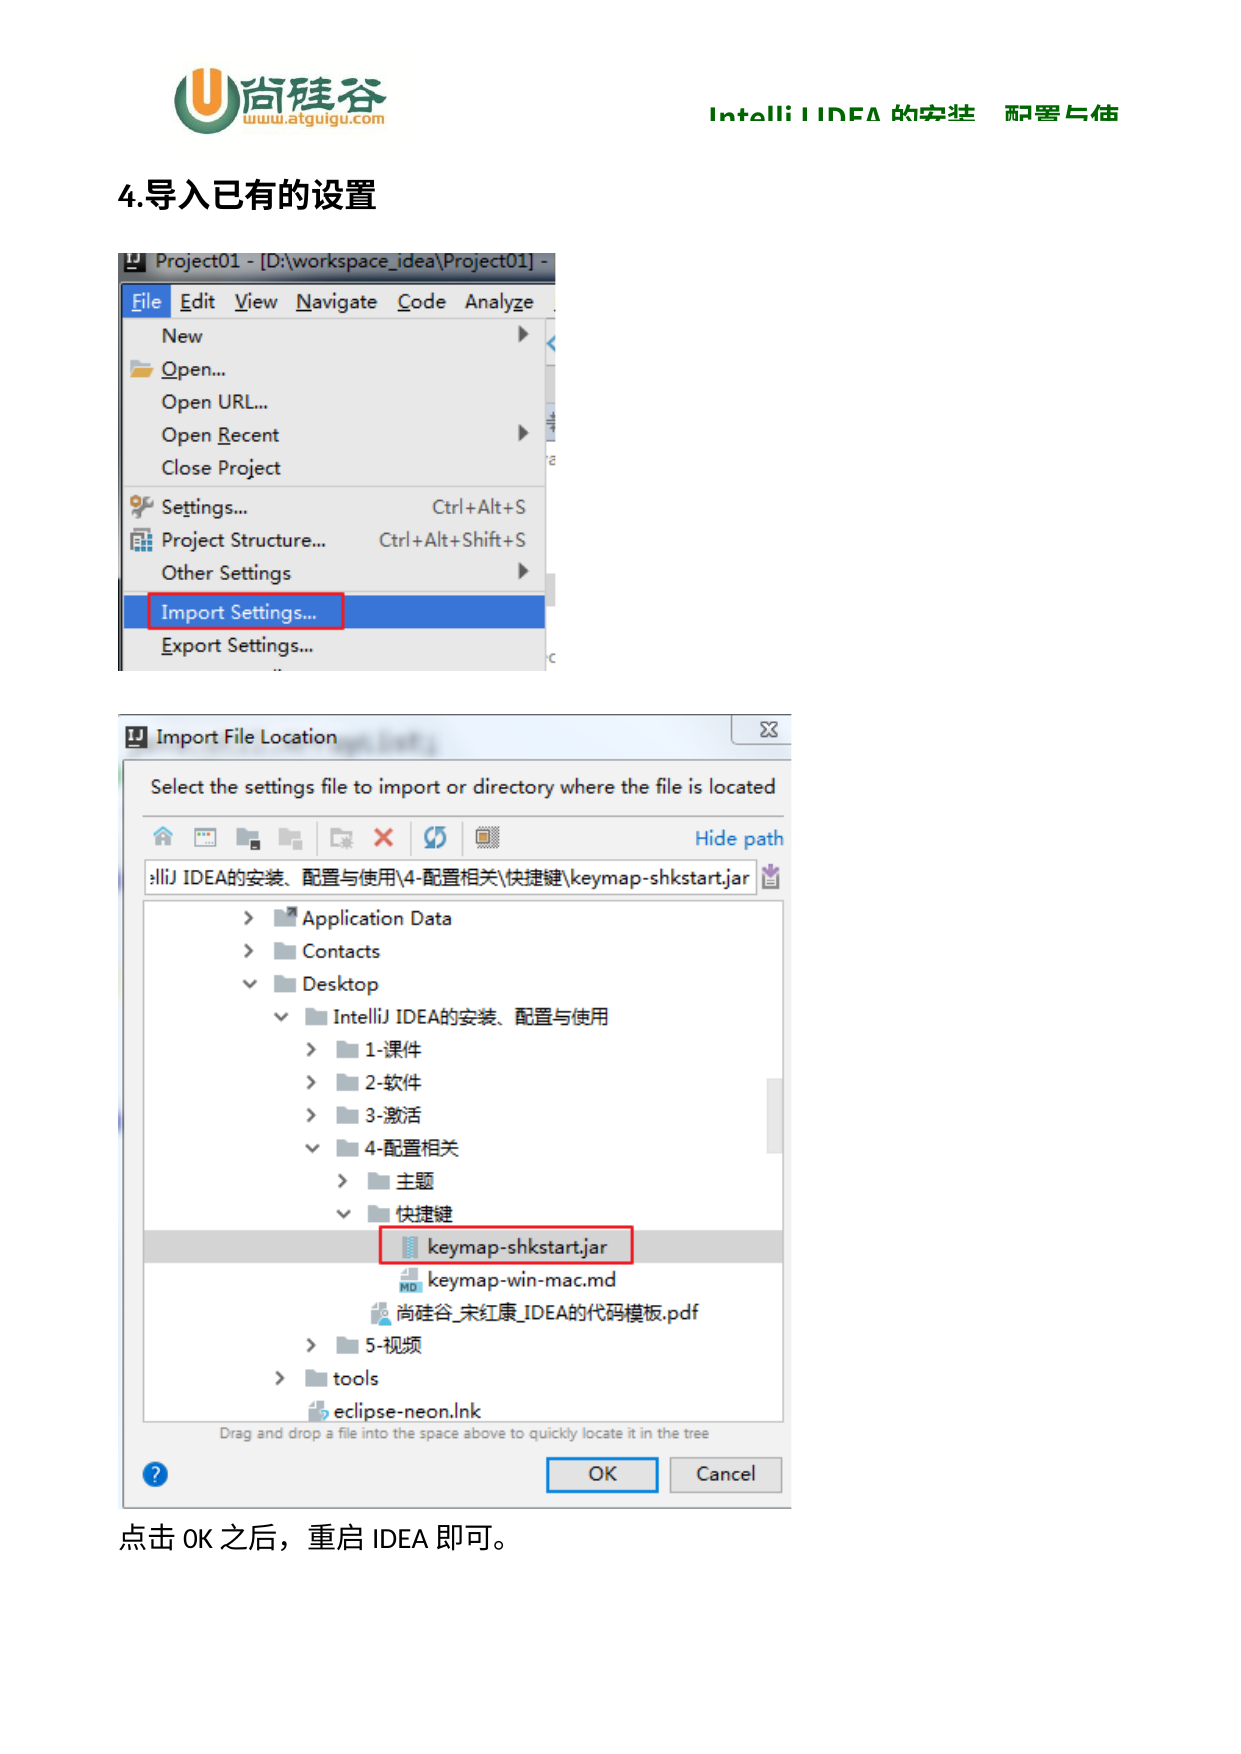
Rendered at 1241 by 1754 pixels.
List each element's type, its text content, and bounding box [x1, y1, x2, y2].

picture [118, 253, 556, 671]
text 4.导入已有的设置 [118, 159, 1213, 220]
picture [118, 714, 792, 1509]
picture [170, 50, 414, 149]
